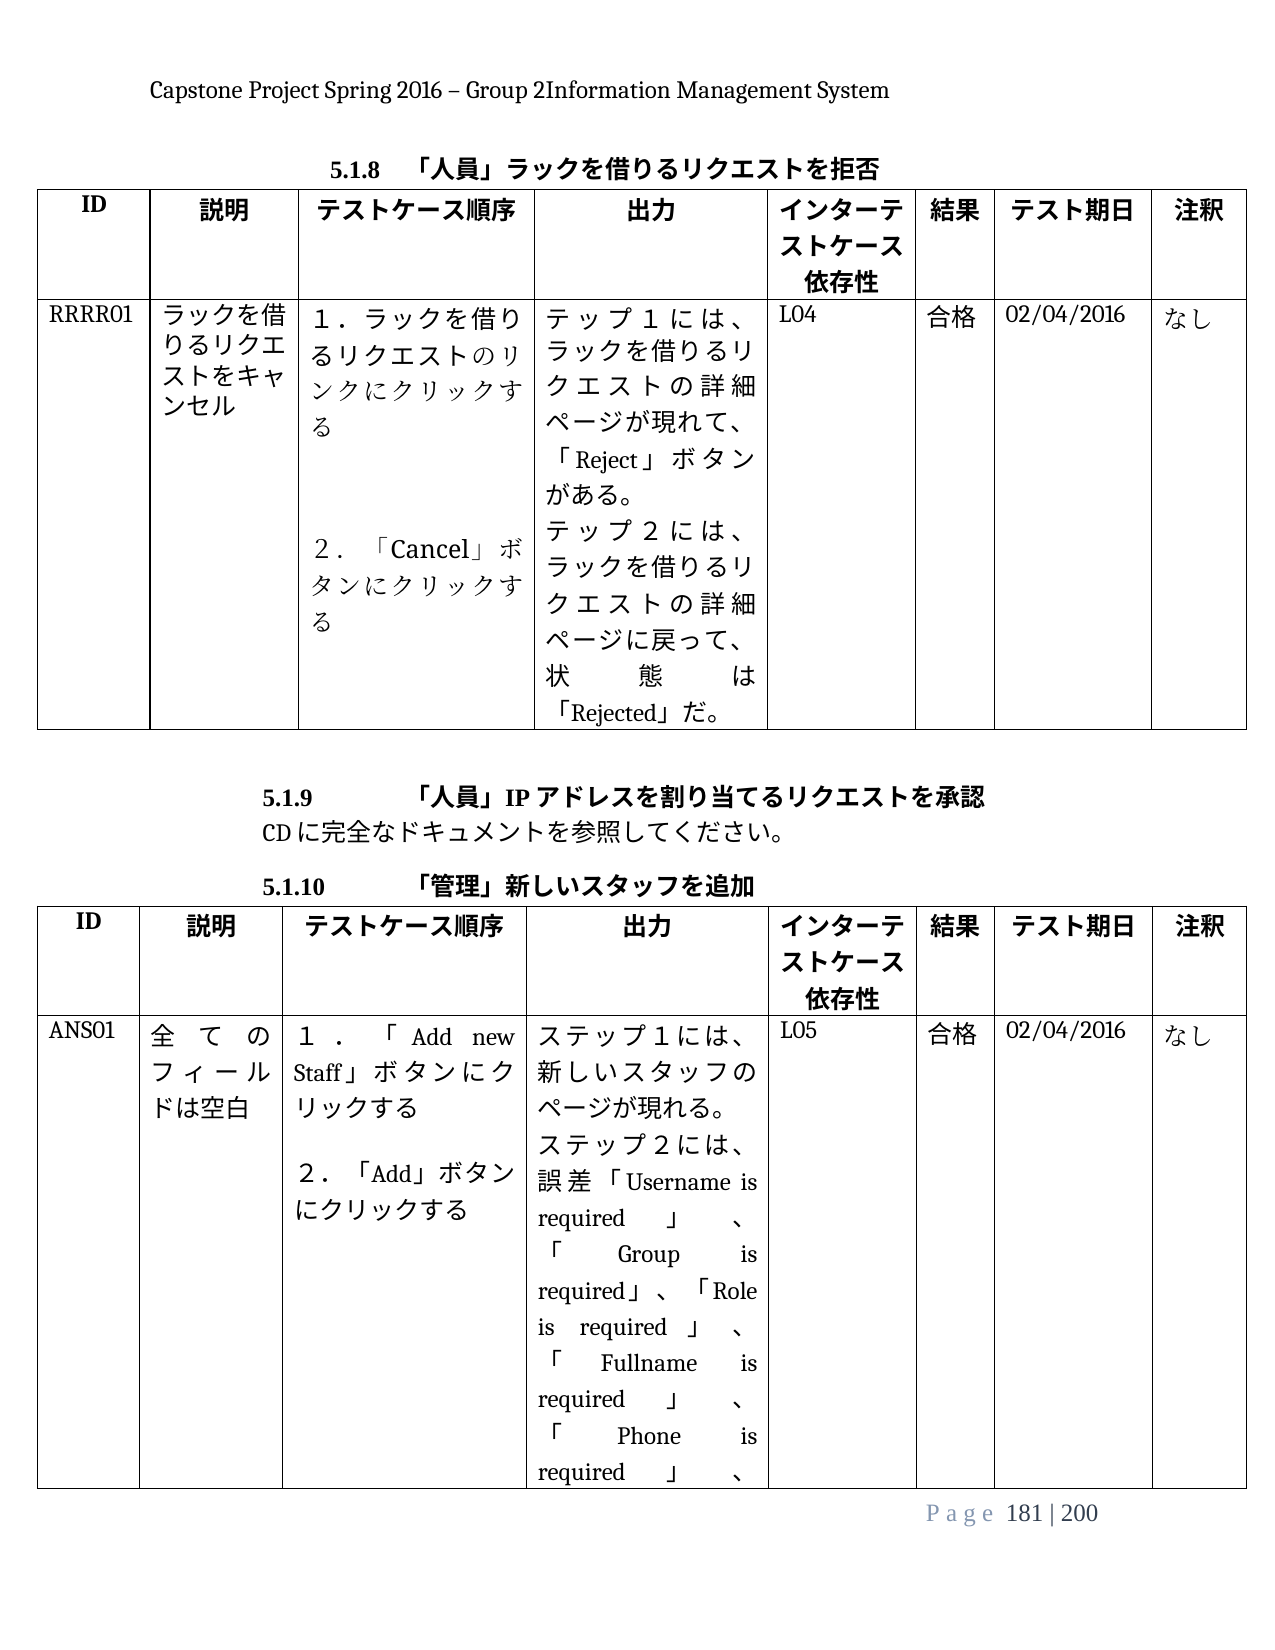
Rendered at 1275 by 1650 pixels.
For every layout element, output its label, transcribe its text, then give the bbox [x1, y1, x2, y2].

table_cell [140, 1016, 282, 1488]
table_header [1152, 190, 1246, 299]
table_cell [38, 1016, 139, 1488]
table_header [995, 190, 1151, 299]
subtitle 「人員」IPアドレスを割り当てるリクエストを承認 [262, 778, 1125, 814]
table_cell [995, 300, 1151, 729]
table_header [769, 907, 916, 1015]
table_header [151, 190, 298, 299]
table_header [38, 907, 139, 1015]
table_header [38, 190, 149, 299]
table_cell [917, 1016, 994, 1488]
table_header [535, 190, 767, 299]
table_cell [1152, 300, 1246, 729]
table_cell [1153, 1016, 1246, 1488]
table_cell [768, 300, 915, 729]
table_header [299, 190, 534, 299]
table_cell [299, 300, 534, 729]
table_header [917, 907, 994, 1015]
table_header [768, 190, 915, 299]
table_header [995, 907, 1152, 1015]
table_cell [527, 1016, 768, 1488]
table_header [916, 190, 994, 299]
subtitle 「人員」ラックを借りるリクエストを拒否 [330, 150, 1125, 186]
text CDに完全なドキュメントを参照してください。 [262, 817, 1125, 847]
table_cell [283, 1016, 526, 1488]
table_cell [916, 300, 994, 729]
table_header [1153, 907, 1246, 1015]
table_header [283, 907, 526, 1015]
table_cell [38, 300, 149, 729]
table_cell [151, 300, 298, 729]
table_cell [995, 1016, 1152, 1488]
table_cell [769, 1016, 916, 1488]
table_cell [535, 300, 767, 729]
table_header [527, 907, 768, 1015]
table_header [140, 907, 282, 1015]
subtitle 「管理」新しいスタッフを追加 [262, 867, 1125, 903]
